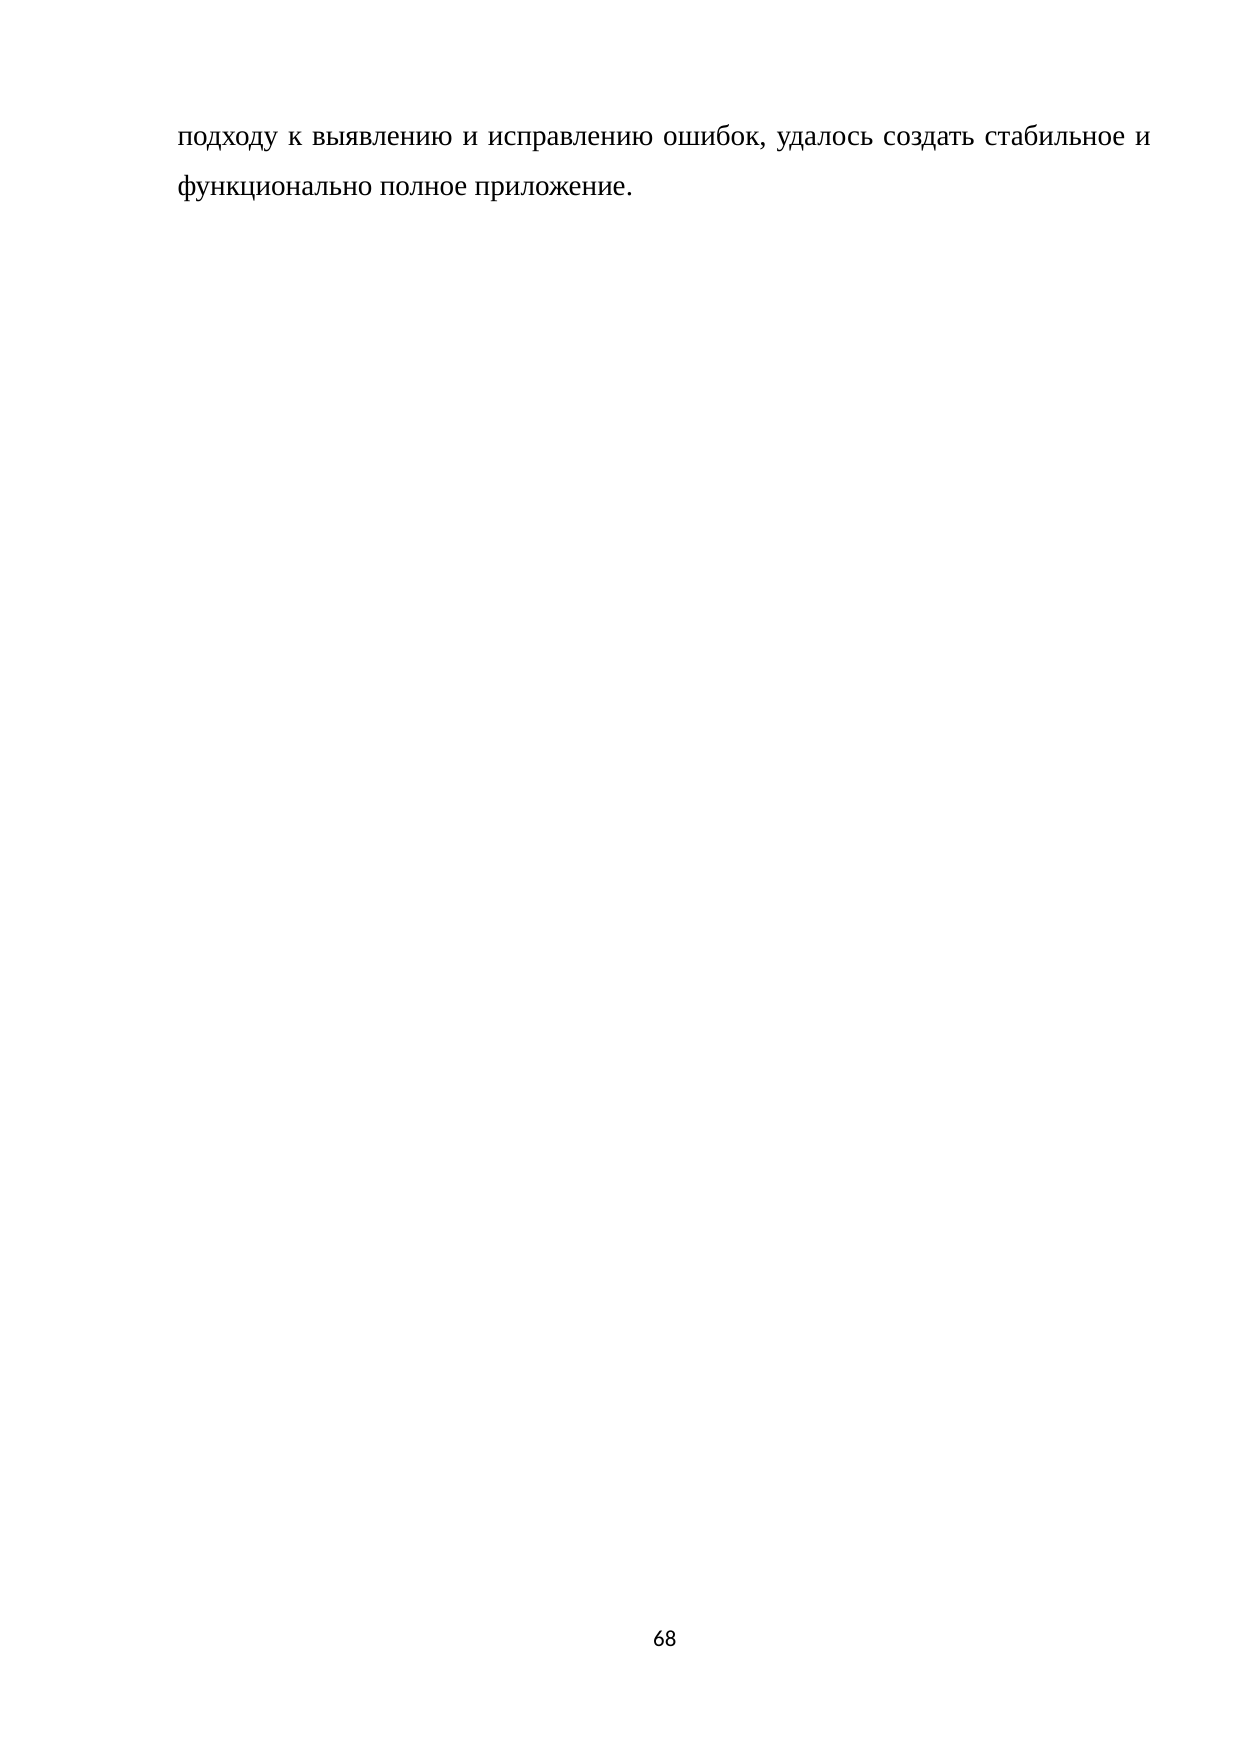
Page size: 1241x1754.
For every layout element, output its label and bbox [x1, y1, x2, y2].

text [177, 118, 1152, 202]
